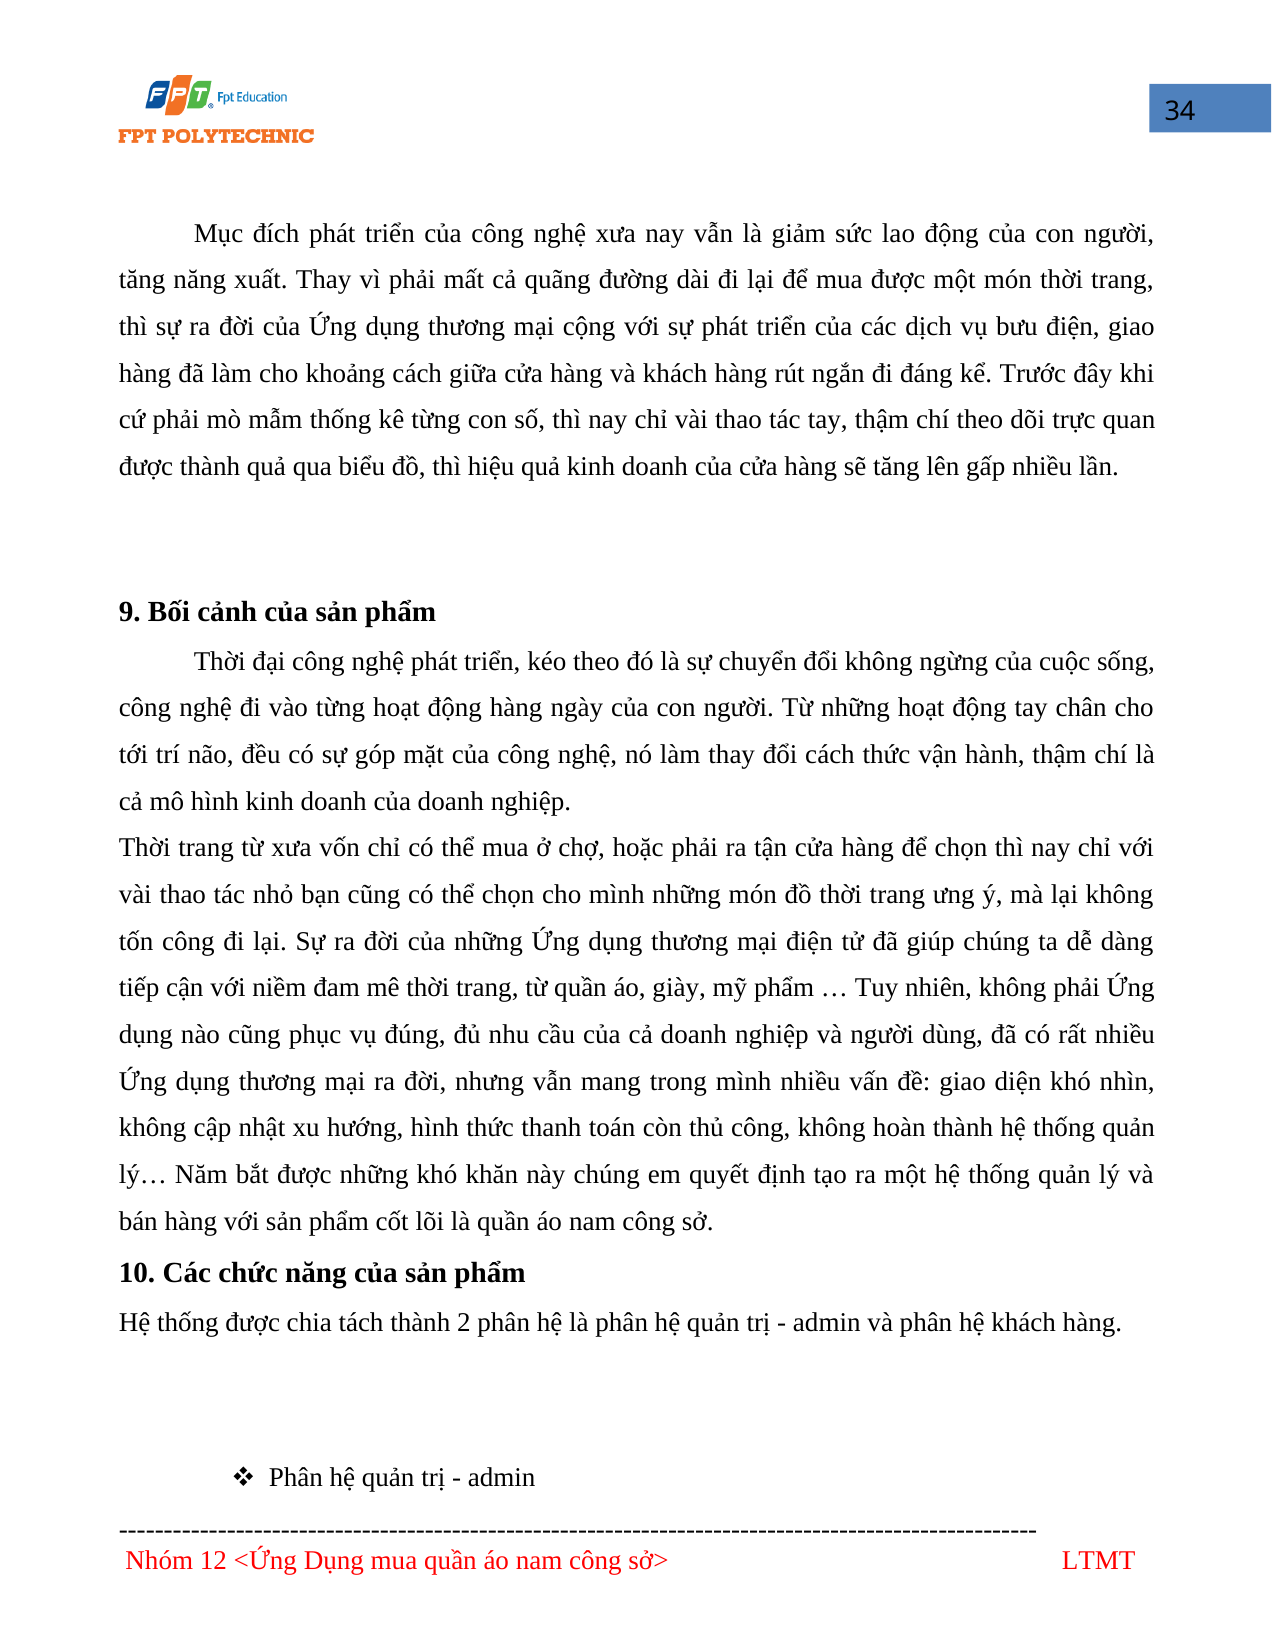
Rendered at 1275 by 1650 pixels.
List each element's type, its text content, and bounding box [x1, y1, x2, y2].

list Phân hệ quản trị - admin [231, 1461, 1156, 1493]
subtitle 10. Các chức năng của sản phẩm [118, 1255, 1156, 1289]
text Hệ thống được chia tách thành 2 phân hệ là phân hệ quản trị - admin và phân hệ khách hàng. [118, 1306, 1156, 1337]
text Mục đích phát triển của công nghệ xưa nay vẫn là giảm sức lao động của con người, tăng năng xuất. Thay vì phải mất cả quãng đường dài đi lại để mua được một món thời trang, thì sự ra đời của Ứng dụng thương mại cộng với sự phát triển của các dịch vụ bưu điện, giao hàng đã làm cho khoảng cách giữa cửa hàng và khách hàng rút ngắn đi đáng kể. Trước đây khi cứ phải mò mẫm thống kê từng con số, thì nay chỉ vài thao tác tay, thậm chí theo dõi trực quan được thành quả qua biểu đồ, thì hiệu quả kinh doanh của cửa hàng sẽ tăng lên gấp nhiều lần. [118, 217, 1156, 481]
subtitle 9. Bối cảnh của sản phẩm [118, 594, 1156, 628]
text Thời đại công nghệ phát triển, kéo theo đó là sự chuyển đổi không ngừng của cuộc sống, công nghệ đi vào từng hoạt động hàng ngày của con người. Từ những hoạt động tay chân cho tới trí não, đều có sự góp mặt của công nghệ, nó làm thay đổi cách thức vận hành, thậm chí là cả mô hình kinh doanh của doanh nghiệp. [118, 644, 1156, 816]
picture [118, 75, 316, 143]
text Thời trang từ xưa vốn chỉ có thể mua ở chợ, hoặc phải ra tận cửa hàng để chọn thì nay chỉ với vài thao tác nhỏ bạn cũng có thể chọn cho mình những món đồ thời trang ưng ý, mà lại không tốn công đi lại. Sự ra đời của những Ứng dụng thương mại điện tử đã giúp chúng ta dễ dàng tiếp cận với niềm đam mê thời trang, từ quần áo, giày, mỹ phẩm … Tuy nhiên, không phải Ứng dụng nào cũng phục vụ đúng, đủ nhu cầu của cả doanh nghiệp và người dùng, đã có rất nhiều Ứng dụng thương mại ra đời, nhưng vẫn mang trong mình nhiều vấn đề: giao diện khó nhìn, không cập nhật xu hướng, hình thức thanh toán còn thủ công, không hoàn thành hệ thống quản lý… Năm bắt được những khó khăn này chúng em quyết định tạo ra một hệ thống quản lý và bán hàng với sản phẩm cốt lõi là quần áo nam công sở. [118, 831, 1156, 1236]
